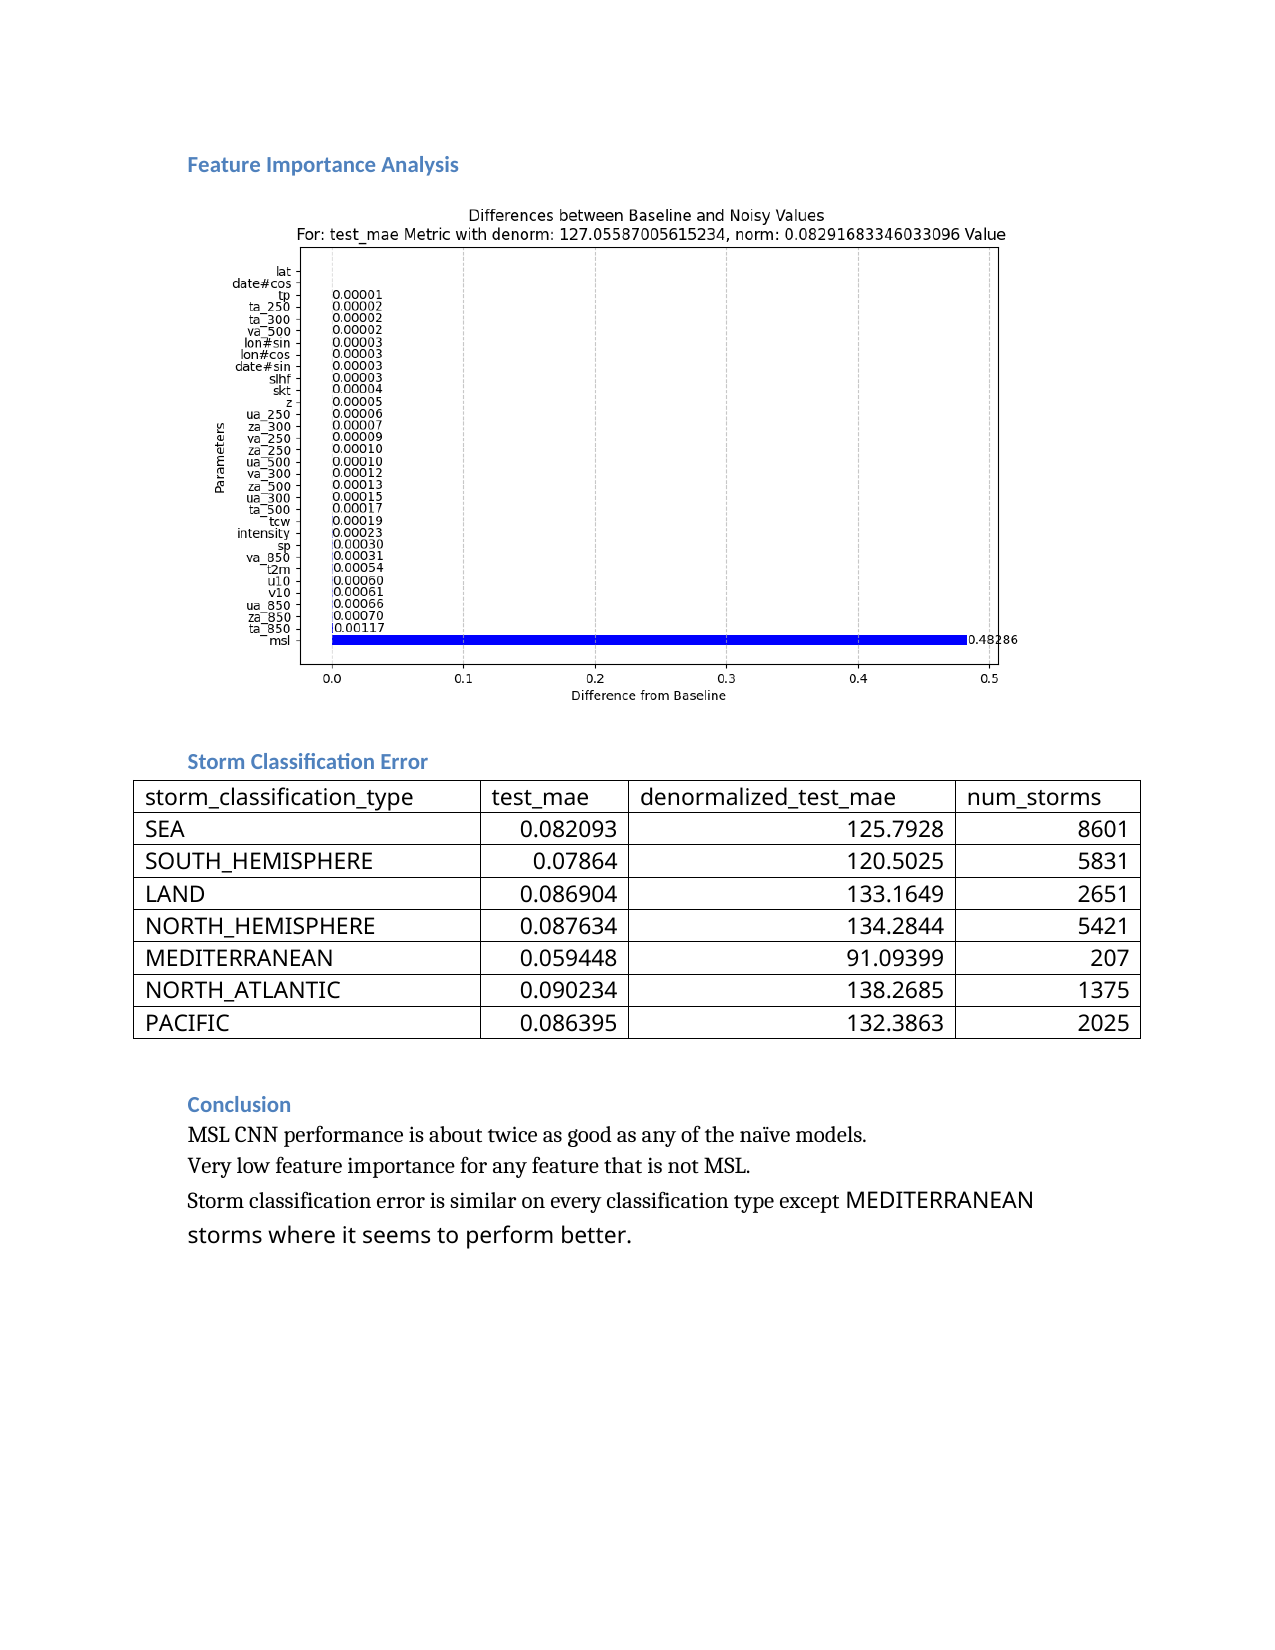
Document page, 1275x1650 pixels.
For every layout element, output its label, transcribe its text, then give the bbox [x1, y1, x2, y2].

subtitle Conclusion [187, 1090, 1087, 1118]
table_header test_mae [481, 781, 628, 812]
table_cell 133.1649 [629, 878, 955, 909]
table_cell SOUTH_HEMISPHERE [134, 845, 480, 877]
table_cell 0.082093 [481, 813, 628, 844]
table_cell 132.3863 [629, 1007, 955, 1038]
table_cell LAND [134, 878, 480, 909]
table_cell 5421 [956, 910, 1140, 941]
table_cell NORTH_HEMISPHERE [134, 910, 480, 941]
table_cell 0.059448 [481, 942, 628, 973]
table_cell 207 [956, 942, 1140, 973]
subtitle Feature Importance Analysis [187, 150, 1087, 178]
table_cell 138.2685 [629, 975, 955, 1006]
text MSL CNN performance is about twice as good as any of the naïve models. Very low feature importance for any feature that is not MSL. Storm classification error is similar on every classification type except MEDITERRANEAN storms where it seems to perform better. [187, 1122, 1087, 1251]
table_cell 125.7928 [629, 813, 955, 844]
table_cell 134.2844 [629, 910, 955, 941]
table_cell PACIFIC [134, 1007, 480, 1038]
table_cell 0.07864 [481, 845, 628, 877]
table_header num_storms [956, 781, 1140, 812]
table_cell SEA [134, 813, 480, 844]
table_cell 0.086395 [481, 1007, 628, 1038]
subtitle Storm Classification Error [187, 747, 1087, 776]
table_cell 0.086904 [481, 878, 628, 909]
table_cell 120.5025 [629, 845, 955, 877]
table_cell NORTH_ATLANTIC [134, 975, 480, 1006]
table_cell 8601 [956, 813, 1140, 844]
picture [187, 182, 1088, 723]
table_cell 5831 [956, 845, 1140, 877]
table_cell MEDITERRANEAN [134, 942, 480, 973]
table_cell 0.090234 [481, 975, 628, 1006]
table_cell 2651 [956, 878, 1140, 909]
table_header storm_classification_type [134, 781, 480, 812]
table_cell 1375 [956, 975, 1140, 1006]
table_cell 2025 [956, 1007, 1140, 1038]
table_cell 91.09399 [629, 942, 955, 973]
table_cell 0.087634 [481, 910, 628, 941]
table_header denormalized_test_mae [629, 781, 955, 812]
